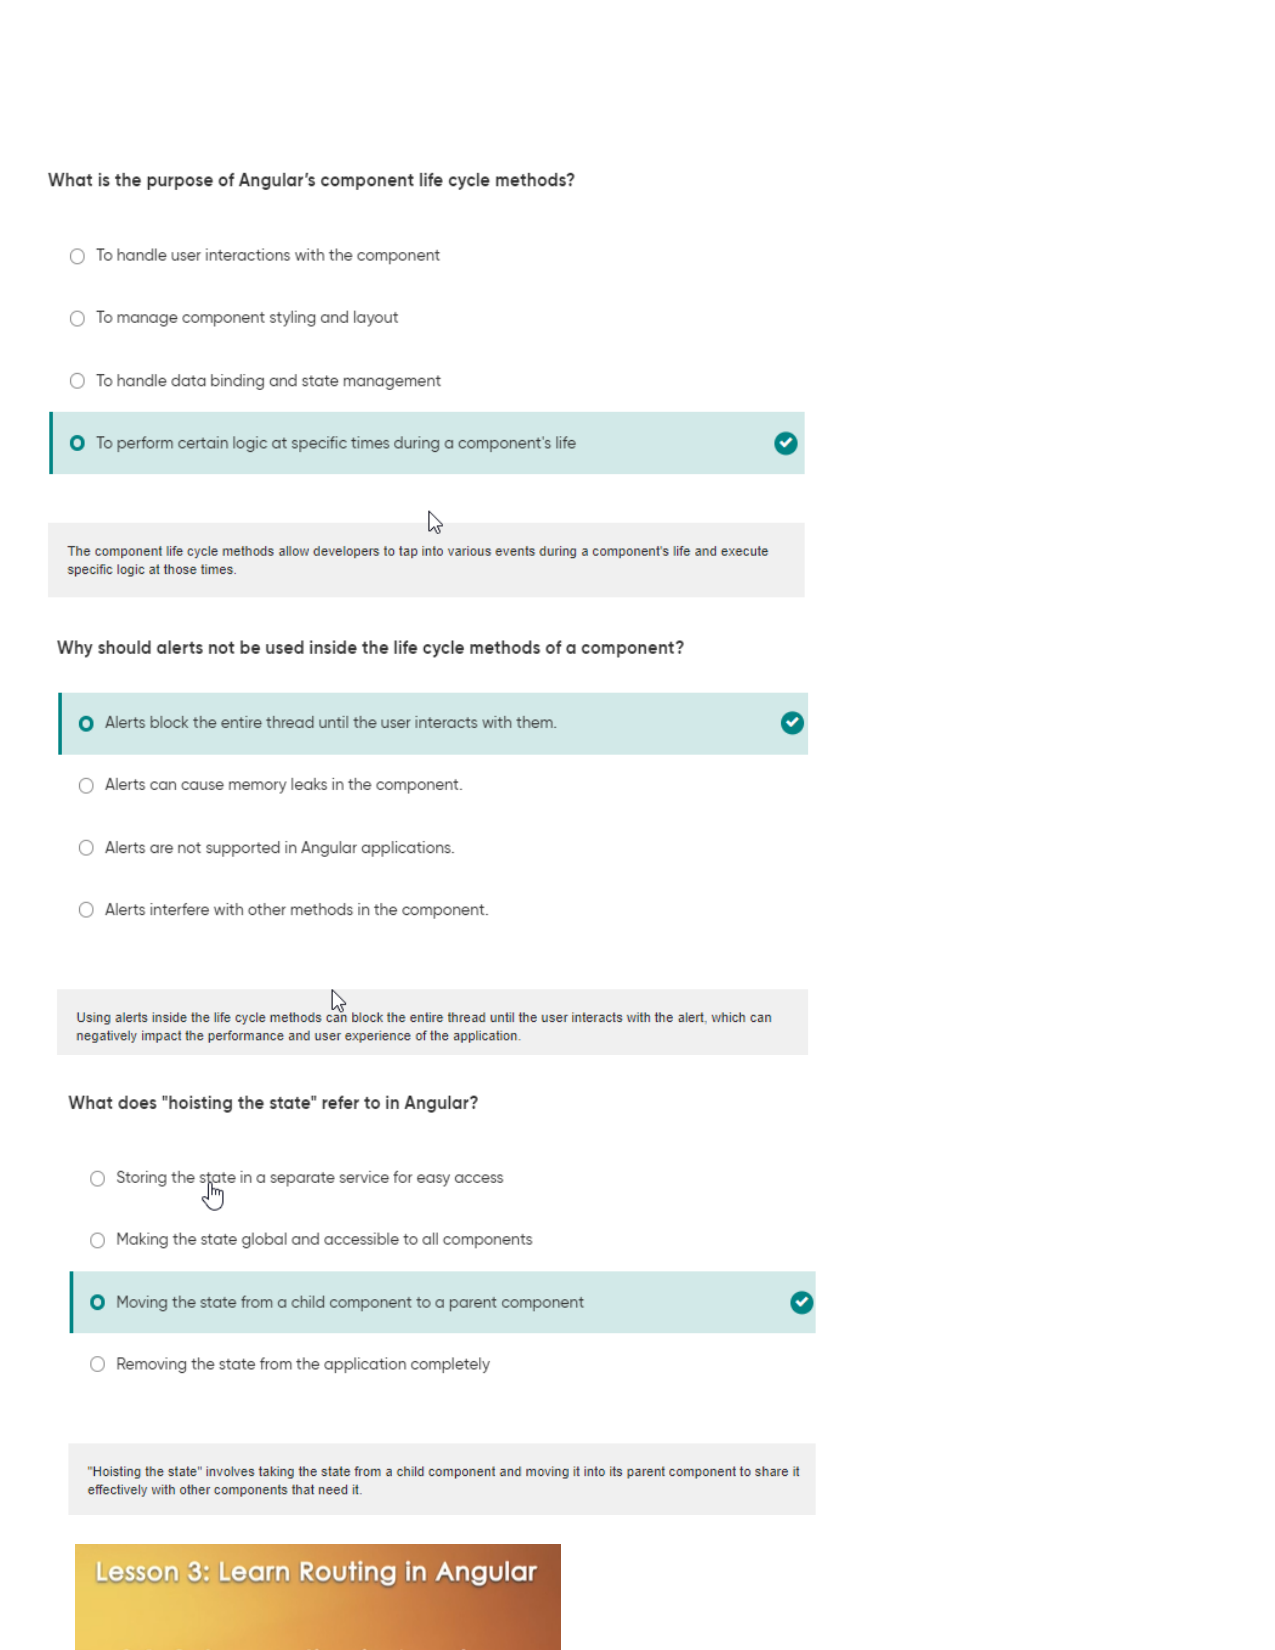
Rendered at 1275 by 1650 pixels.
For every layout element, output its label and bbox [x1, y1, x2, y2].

picture [75, 1544, 561, 1650]
picture [25, 151, 805, 601]
picture [54, 1080, 816, 1515]
picture [45, 626, 809, 1055]
